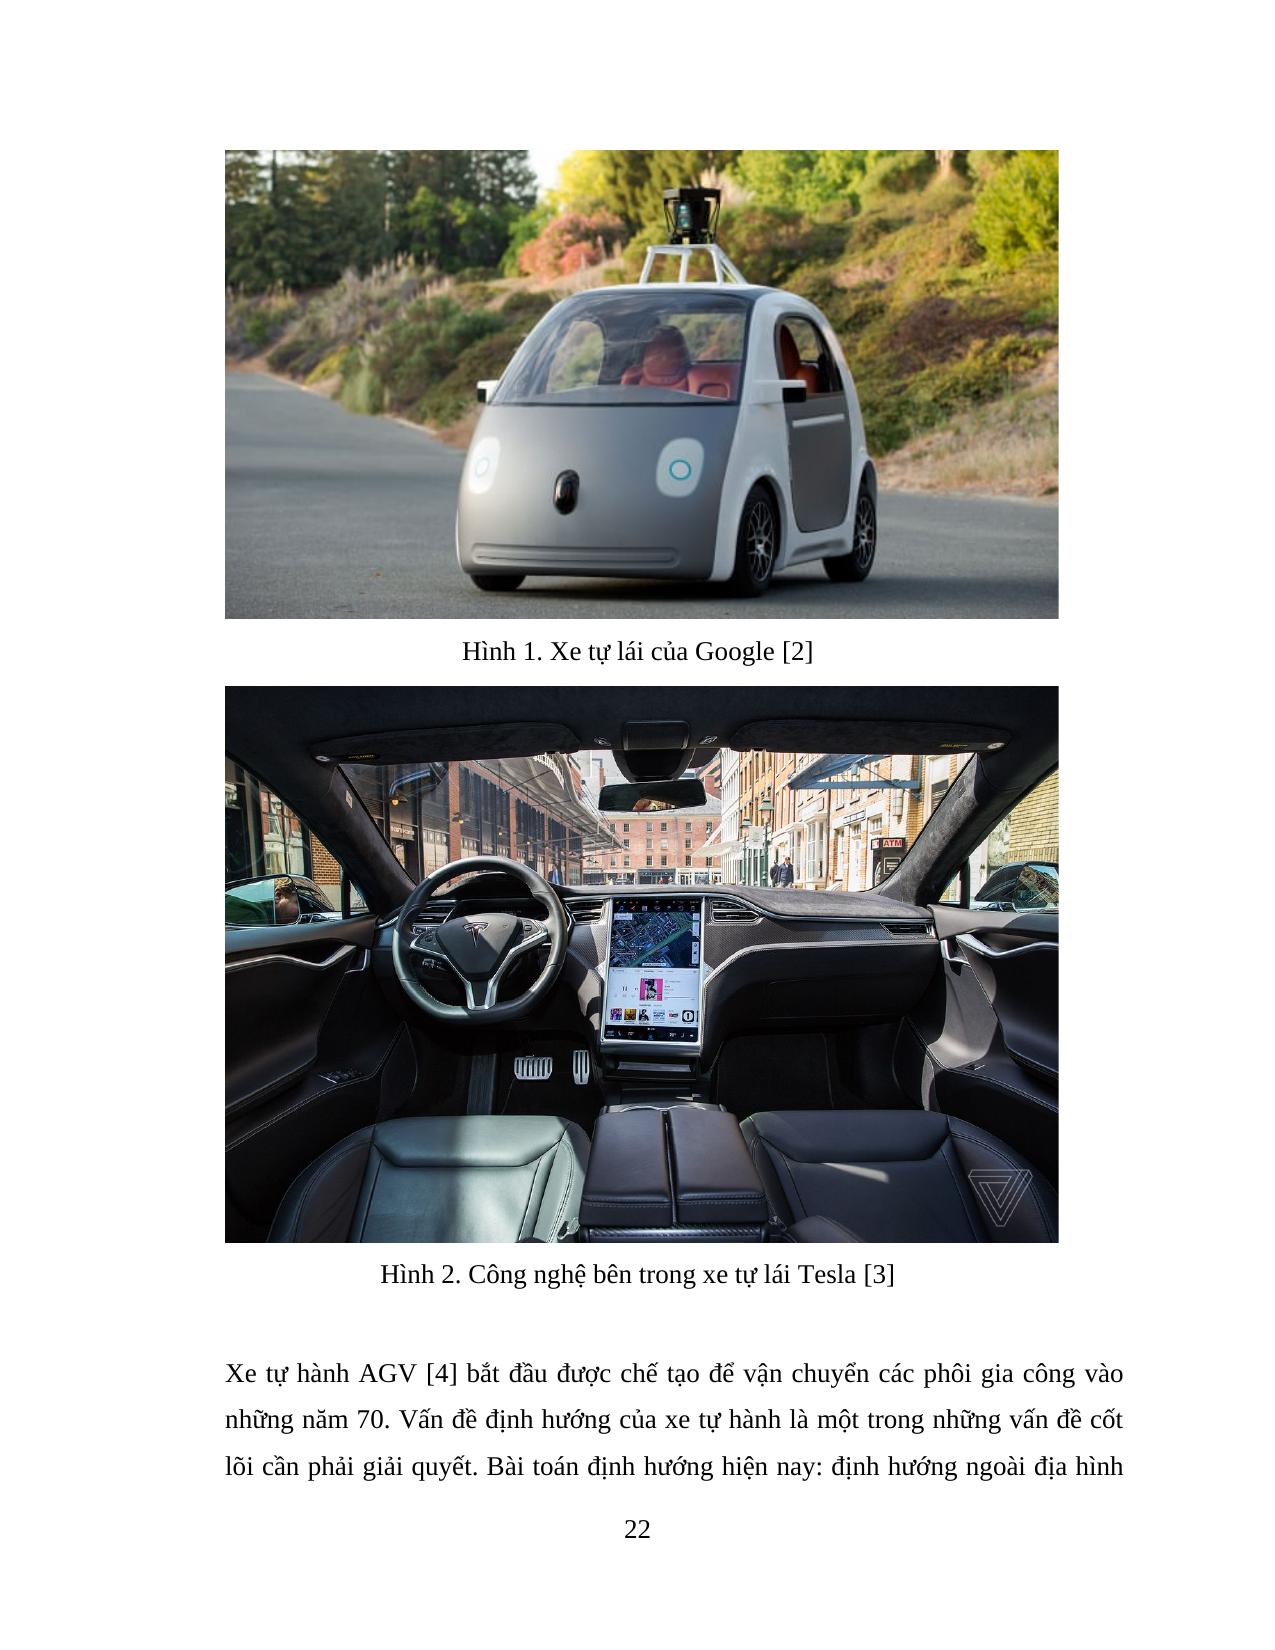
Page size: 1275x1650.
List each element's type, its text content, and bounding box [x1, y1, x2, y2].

picture [225, 150, 1059, 619]
text Hình 1. Xe tự lái của Google [150, 634, 1125, 666]
text Hình 2. Công nghệ bên trong xe tự lái Tesla [150, 1258, 1125, 1289]
picture [225, 686, 1059, 1243]
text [225, 1357, 1125, 1481]
